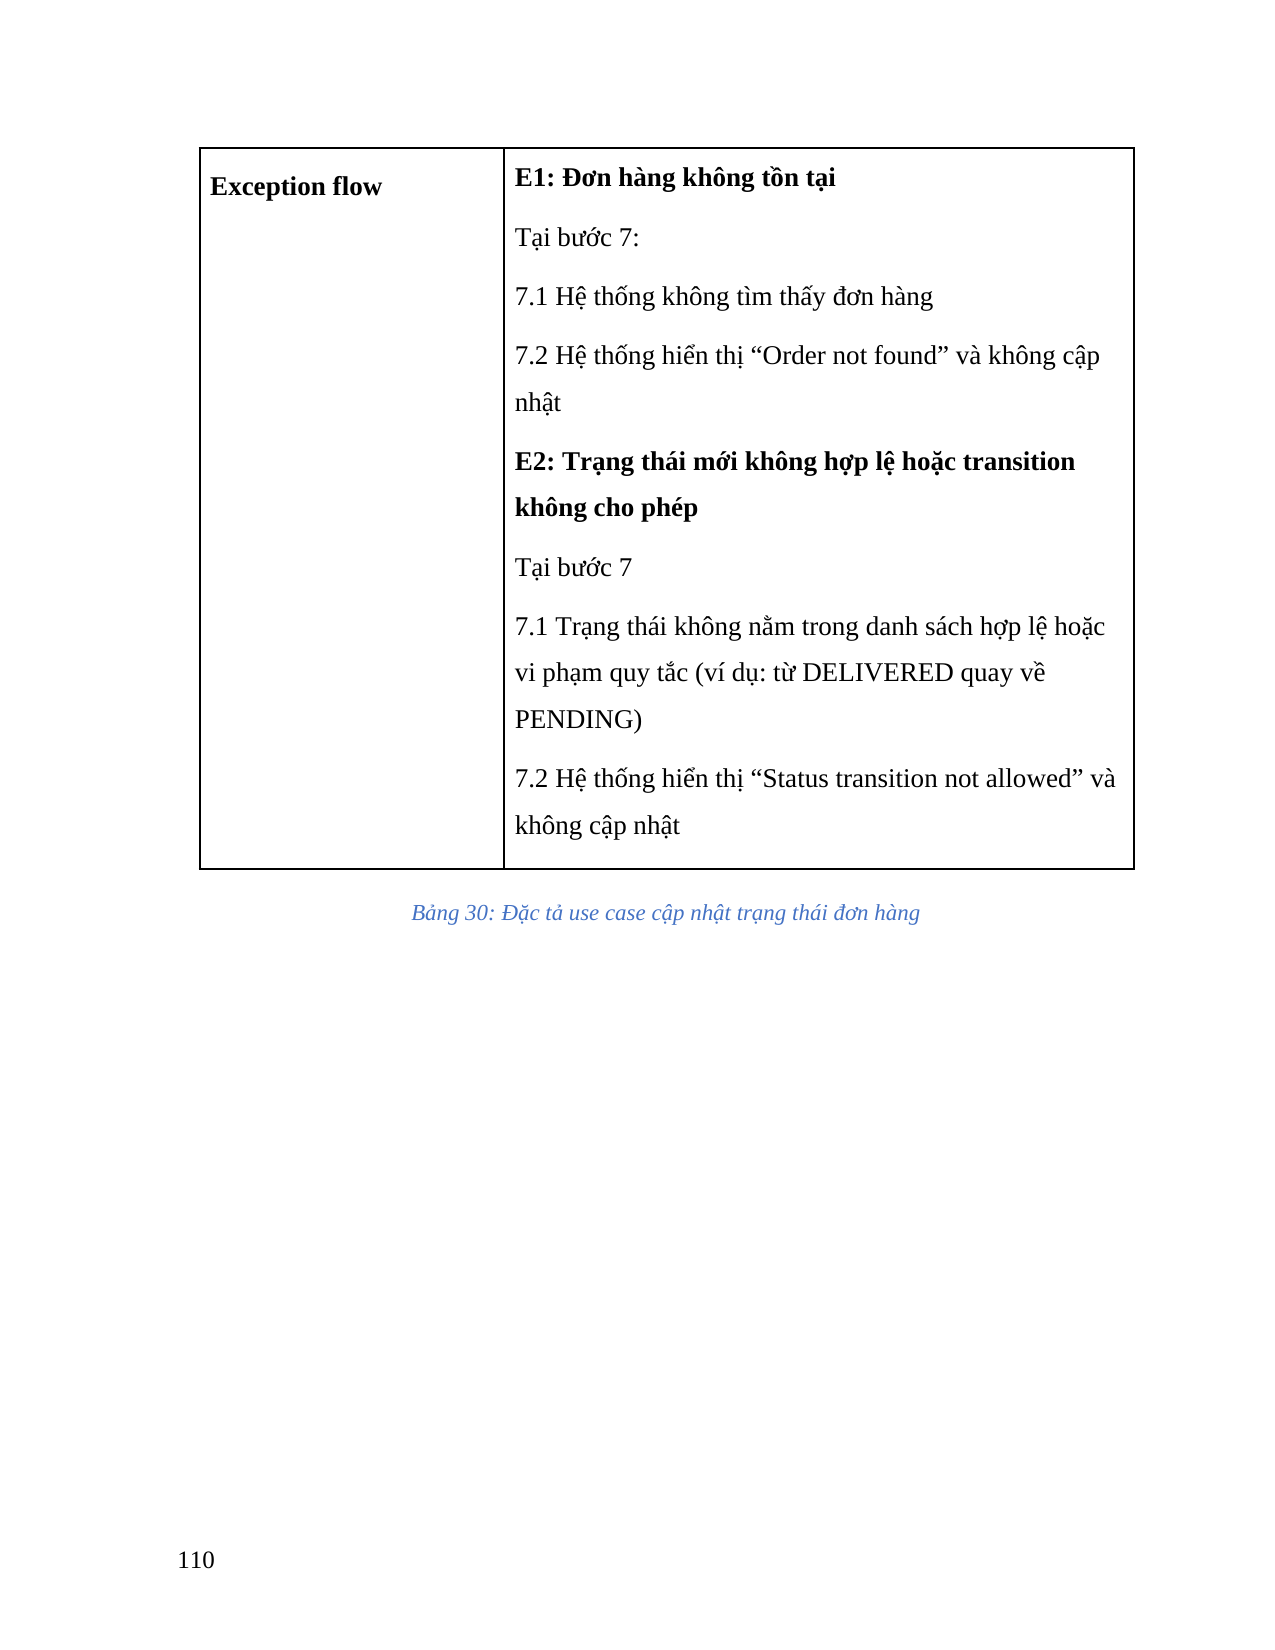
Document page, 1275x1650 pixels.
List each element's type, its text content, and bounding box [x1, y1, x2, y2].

table_cell Exception flow [201, 149, 503, 868]
text Bảng 30: Đặc tả use case cập nhật trạng thái đơn hàng [177, 899, 1156, 925]
table_cell E1: Đơn hàng không tồn tại Tại bước 7: 7.1 Hệ thống không tìm thấy đơn hàng 7.2 Hệ thống hiển thị “Order not found” và không cập nhật E2: Trạng thái mới không hợp lệ hoặc transition không cho phép Tại bước 7 7.1 Trạng thái không nằm trong danh sách hợp lệ hoặc vi phạm quy tắc (ví dụ: từ DELIVERED quay về PENDING) 7.2 Hệ thống hiển thị “Status transition not allowed” và không cập nhật [505, 149, 1133, 868]
